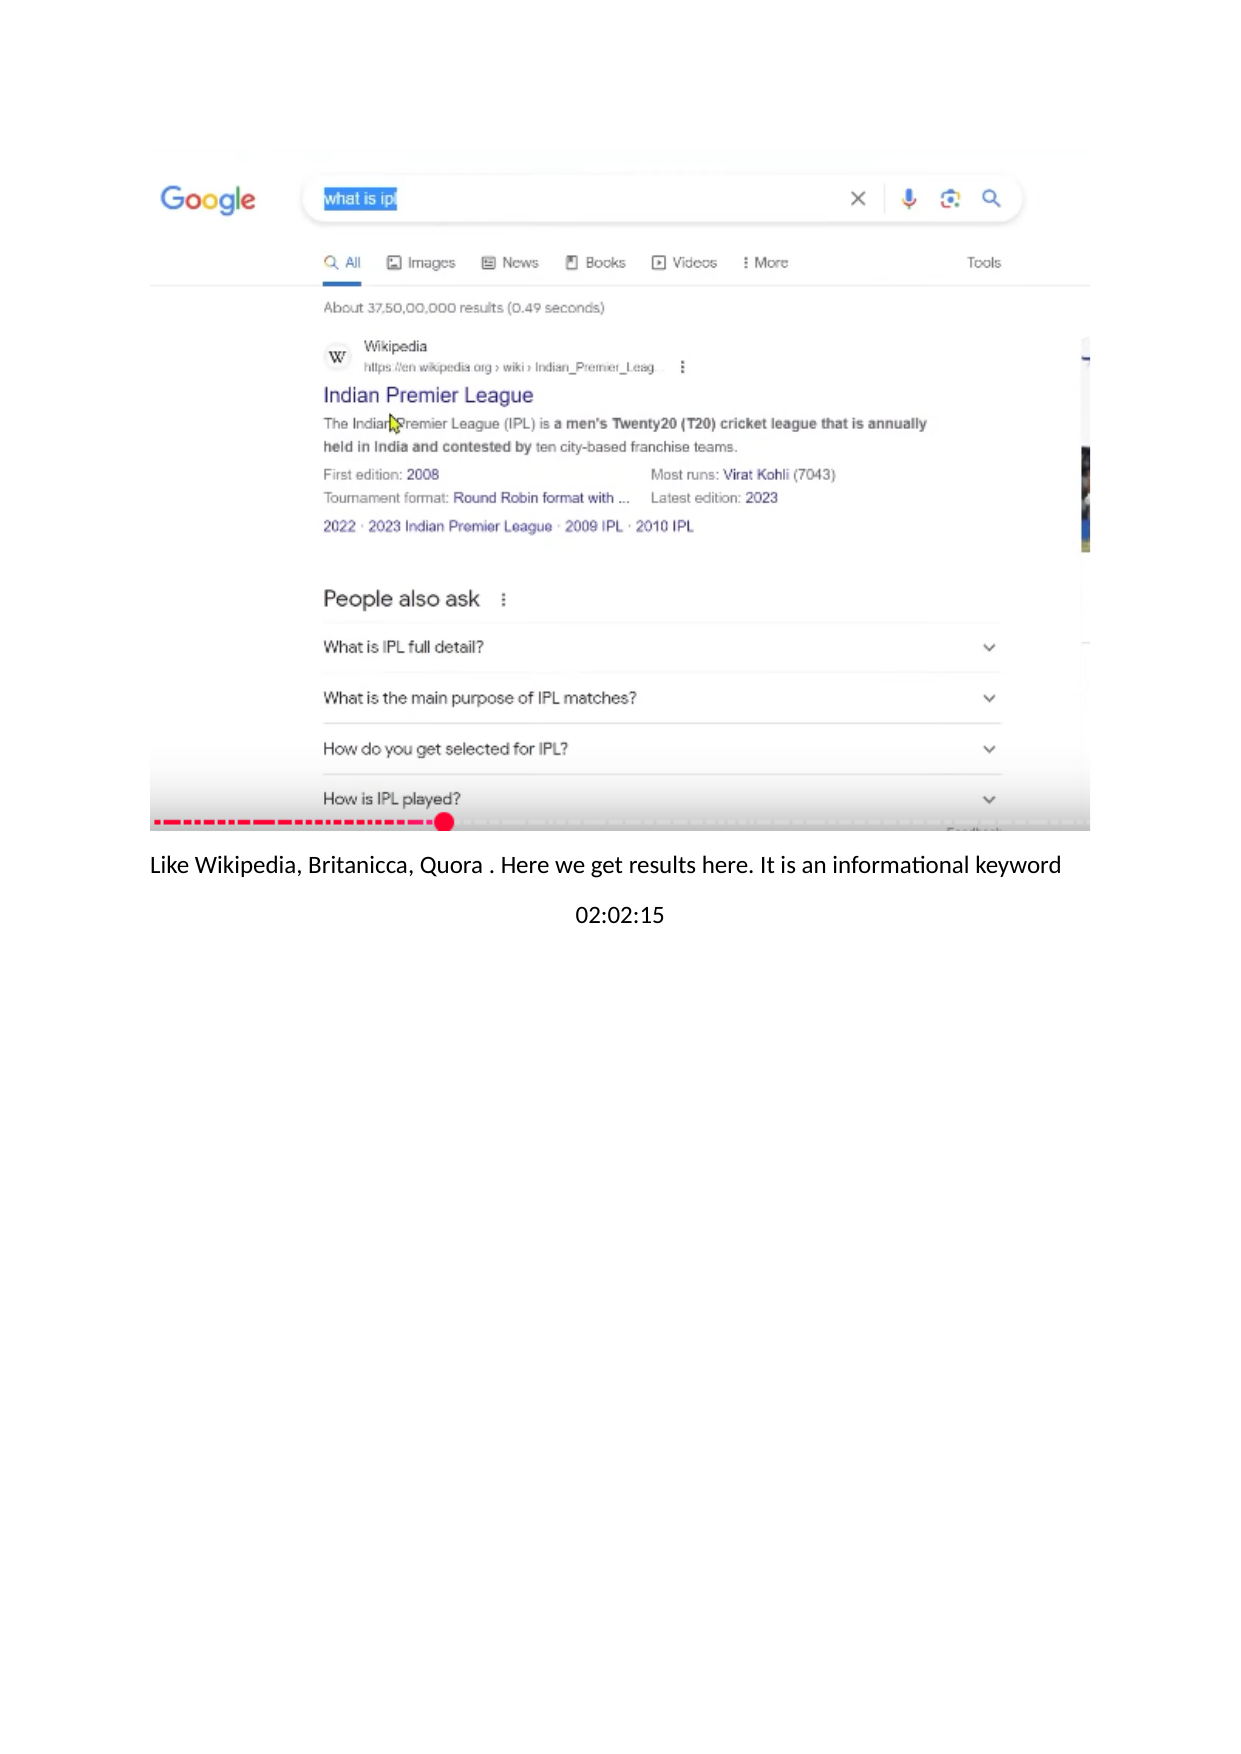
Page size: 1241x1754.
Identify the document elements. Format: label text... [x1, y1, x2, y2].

text 02:02:15 [150, 899, 1090, 930]
text Like Wikipedia, Britanicca, Quora . Here we get results here. It is an informational keyword [150, 849, 1090, 880]
picture [150, 150, 1091, 831]
